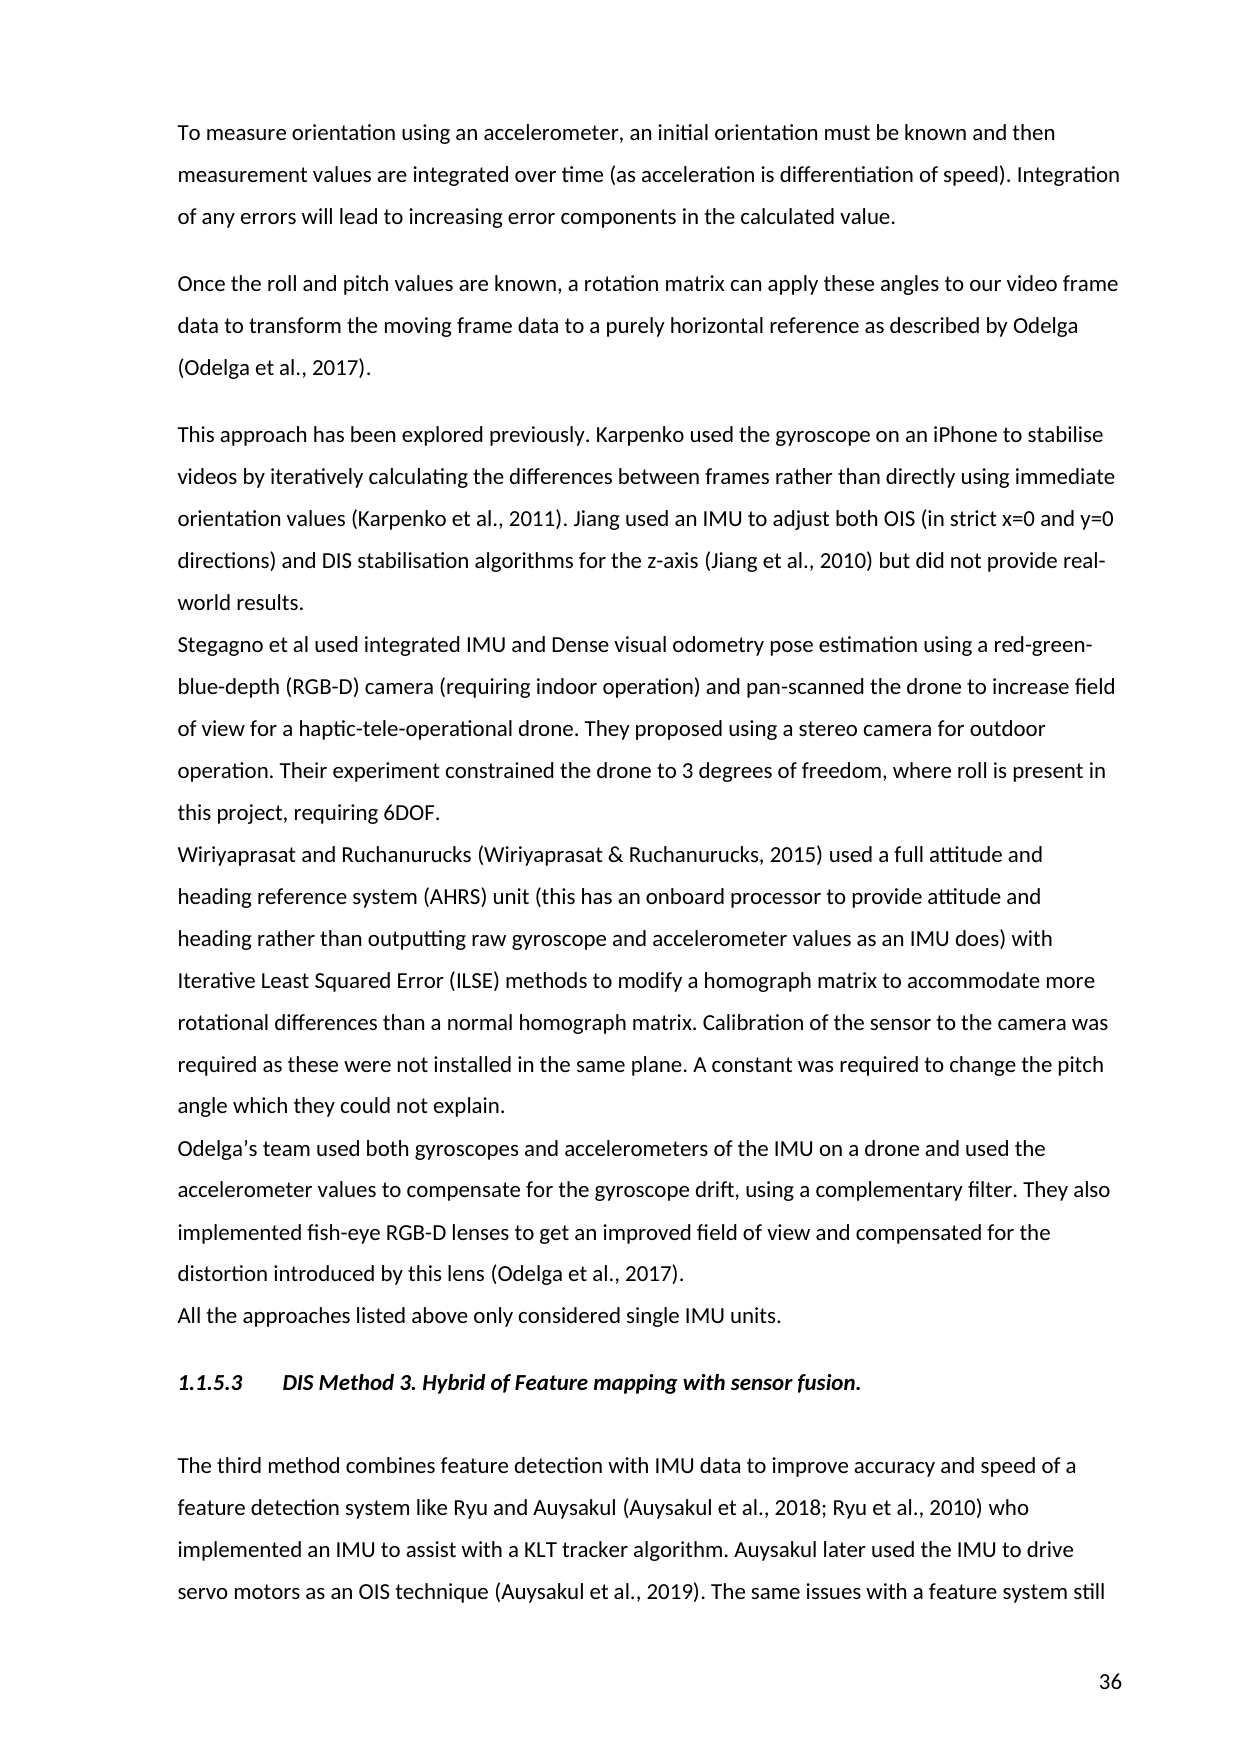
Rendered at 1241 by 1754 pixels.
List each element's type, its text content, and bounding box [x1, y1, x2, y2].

text Once the roll and pitch values are known, a rotation matrix can apply these angles to our video frame data to transform the moving frame data to a purely horizontal reference as described by Odelga (Odelga et al., 2017). [177, 269, 1122, 381]
text To measure orientation using an accelerometer, an initial orientation must be known and then measurement values are integrated over time (as acceleration is differentiation of speed). Integration of any errors will lead to increasing error components in the calculated value. [177, 118, 1122, 230]
text This approach has been explored previously. Karpenko used the gyroscope on an iPhone to stabilise videos by iteratively calculating the differences between frames rather than directly using immediate orientation values (Karpenko et al., 2011). Jiang used an IMU to adjust both OIS (in strict x=0 and y=0 directions) and DIS stabilisation algorithms for the z-axis (Jiang et al., 2010) but did not provide real-world results. Stegagno et al used integrated IMU and Dense visual odometry pose estimation using a red-green-blue-depth (RGB-D) camera (requiring indoor operation) and pan-scanned the drone to increase field of view for a haptic-tele-operational drone. They proposed using a stereo camera for outdoor operation. Their experiment constrained the drone to 3 degrees of freedom, where roll is present in this project, requiring 6DOF. Wiriyaprasat and Ruchanurucks (Wiriyaprasat & Ruchanurucks, 2015) used a full attitude and heading reference system (AHRS) unit (this has an onboard processor to provide attitude and heading rather than outputting raw gyroscope and accelerometer values as an IMU does) with Iterative Least Squared Error (ILSE) methods to modify a homograph matrix to accommodate more rotational differences than a normal homograph matrix. Calibration of the sensor to the camera was required as these were not installed in the same plane. A constant was required to change the pitch angle which they could not explain. Odelga’s team used both gyroscopes and accelerometers of the IMU on a drone and used the accelerometer values to compensate for the gyroscope drift, using a complementary filter. They also implemented fish-eye RGB-D lenses to get an improved field of view and compensated for the distortion introduced by this lens (Odelga et al., 2017). All the approaches listed above only considered single IMU units. [177, 420, 1122, 1329]
subtitle DIS Method 3. Hybrid of Feature mapping with sensor fusion. [177, 1368, 1122, 1397]
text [177, 1409, 1122, 1605]
